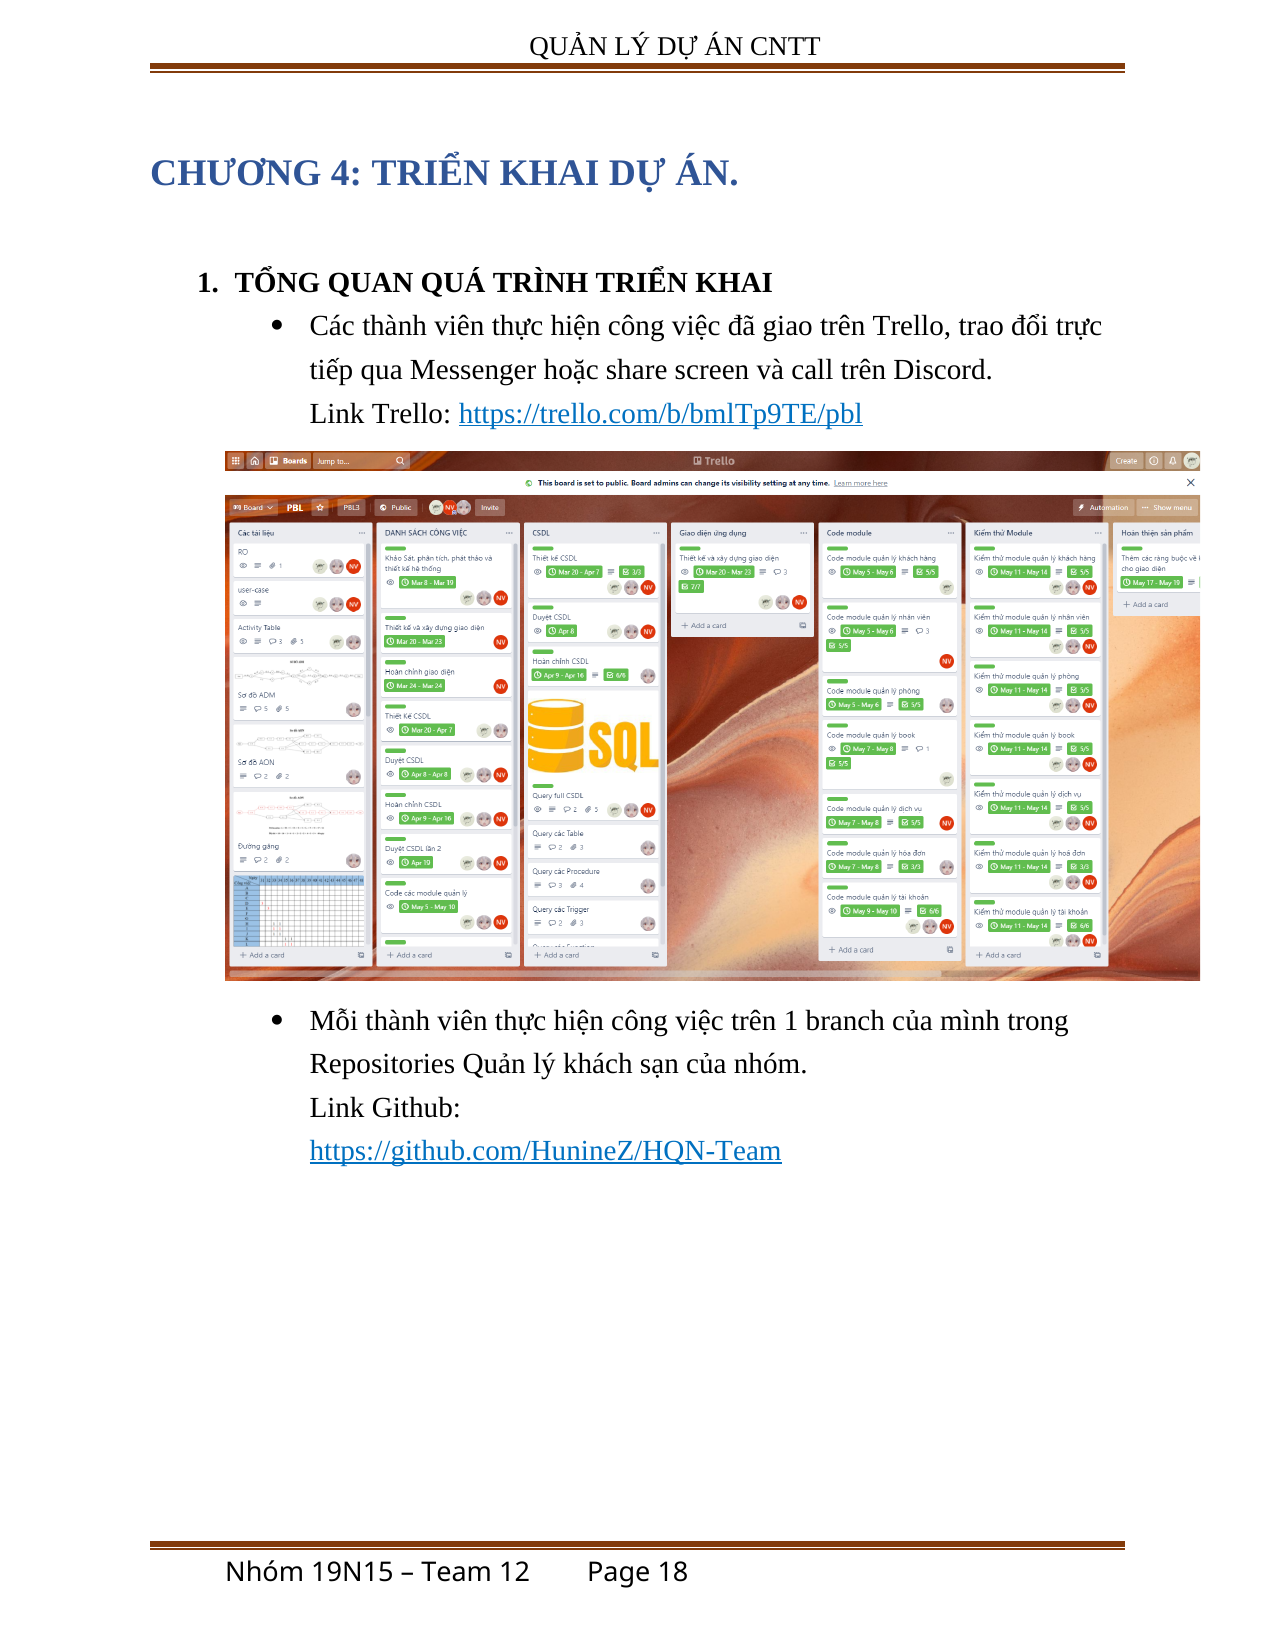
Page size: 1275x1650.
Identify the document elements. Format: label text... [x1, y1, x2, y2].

list Mỗi thành viên thực hiện công việc trên 1 branch của mình trong Repositories Quản lý khách sạn của nhóm. [272, 1003, 1125, 1080]
list Link Github: [309, 1090, 1125, 1123]
list TỔNG QUAN QUÁ TRÌNH TRIỂN KHAI [197, 265, 1125, 298]
picture [225, 451, 1200, 981]
list Link Trello: https://trello.com/b/bmlTp9TE/pbl [309, 396, 1125, 429]
list Các thành viên thực hiện công việc đã giao trên Trello, trao đổi trực tiếp qua Messenger hoặc share screen và call trên Discord. [272, 308, 1125, 386]
list https://github.com/HunineZ/HQN-Team [309, 1133, 1125, 1167]
subtitle CHƯƠNG 4: TRIỂN KHAI DỰ ÁN. [150, 150, 1125, 193]
